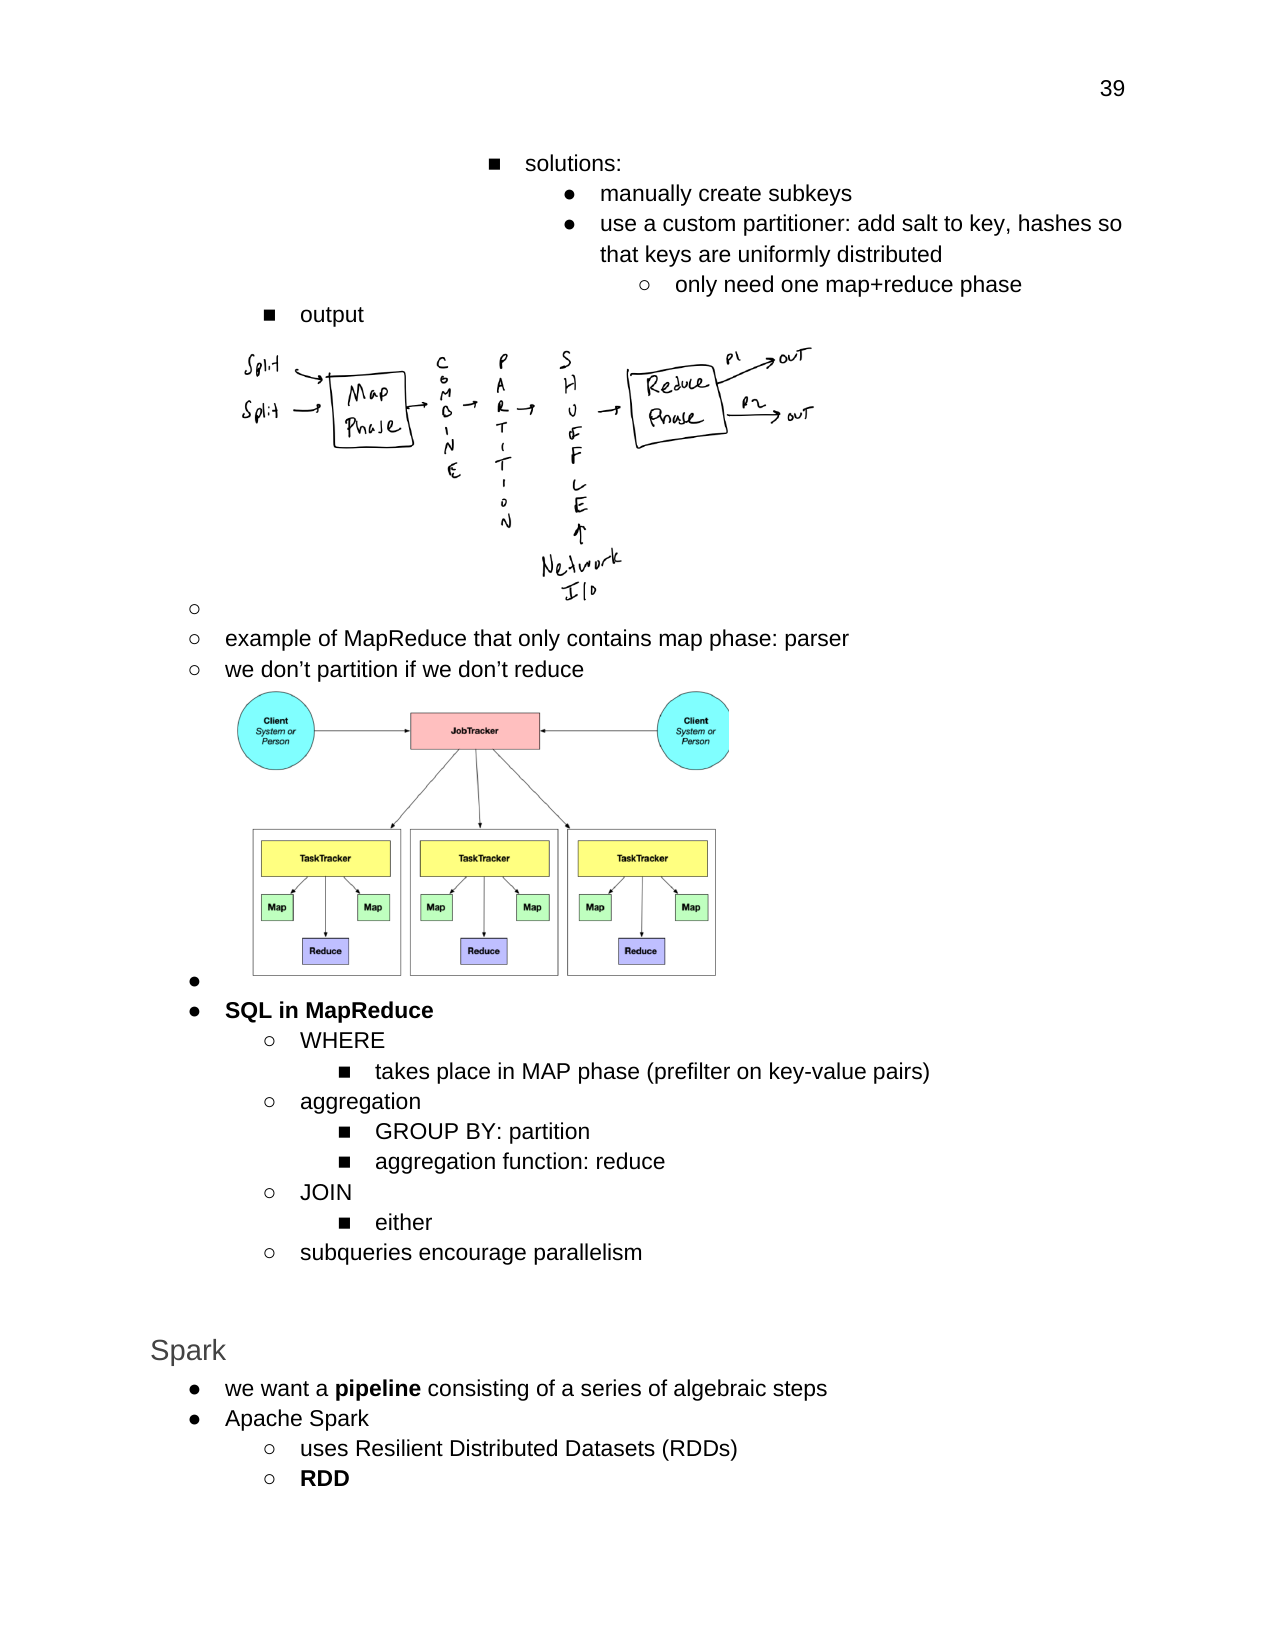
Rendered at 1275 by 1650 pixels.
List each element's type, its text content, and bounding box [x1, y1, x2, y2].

list RDD [262, 1465, 1125, 1492]
list solutions: [487, 150, 1125, 176]
picture [225, 685, 729, 989]
list manually create subkeys [562, 180, 1125, 207]
list JOIN [262, 1178, 1125, 1205]
list takes place in MAP phase (prefilter on key-value pairs) [337, 1058, 1125, 1084]
list Apache Spark [187, 1405, 1125, 1431]
list subqueries encourage parallelism [262, 1239, 1125, 1265]
list WHERE [262, 1027, 1125, 1054]
list we want a pipeline consisting of a series of algebraic steps [187, 1374, 1125, 1401]
list uses Resilient Distributed Datasets (RDDs) [262, 1435, 1125, 1461]
list aggregation function: reduce [337, 1148, 1125, 1175]
subtitle Spark [150, 1333, 1125, 1366]
list GROUP BY: partition [337, 1118, 1125, 1144]
list only need one map+reduce phase [637, 271, 1125, 297]
list SQL in MapReduce [187, 997, 1125, 1024]
list output [262, 301, 1125, 327]
list we don’t partition if we don’t reduce [187, 656, 1125, 682]
list example of MapReduce that only contains map phase: parser [187, 625, 1125, 652]
list use a custom partitioner: add salt to key, hashes so that keys are uniformly distributed [562, 210, 1125, 267]
list either [337, 1209, 1125, 1235]
picture [225, 331, 859, 617]
list aggregation [262, 1088, 1125, 1114]
